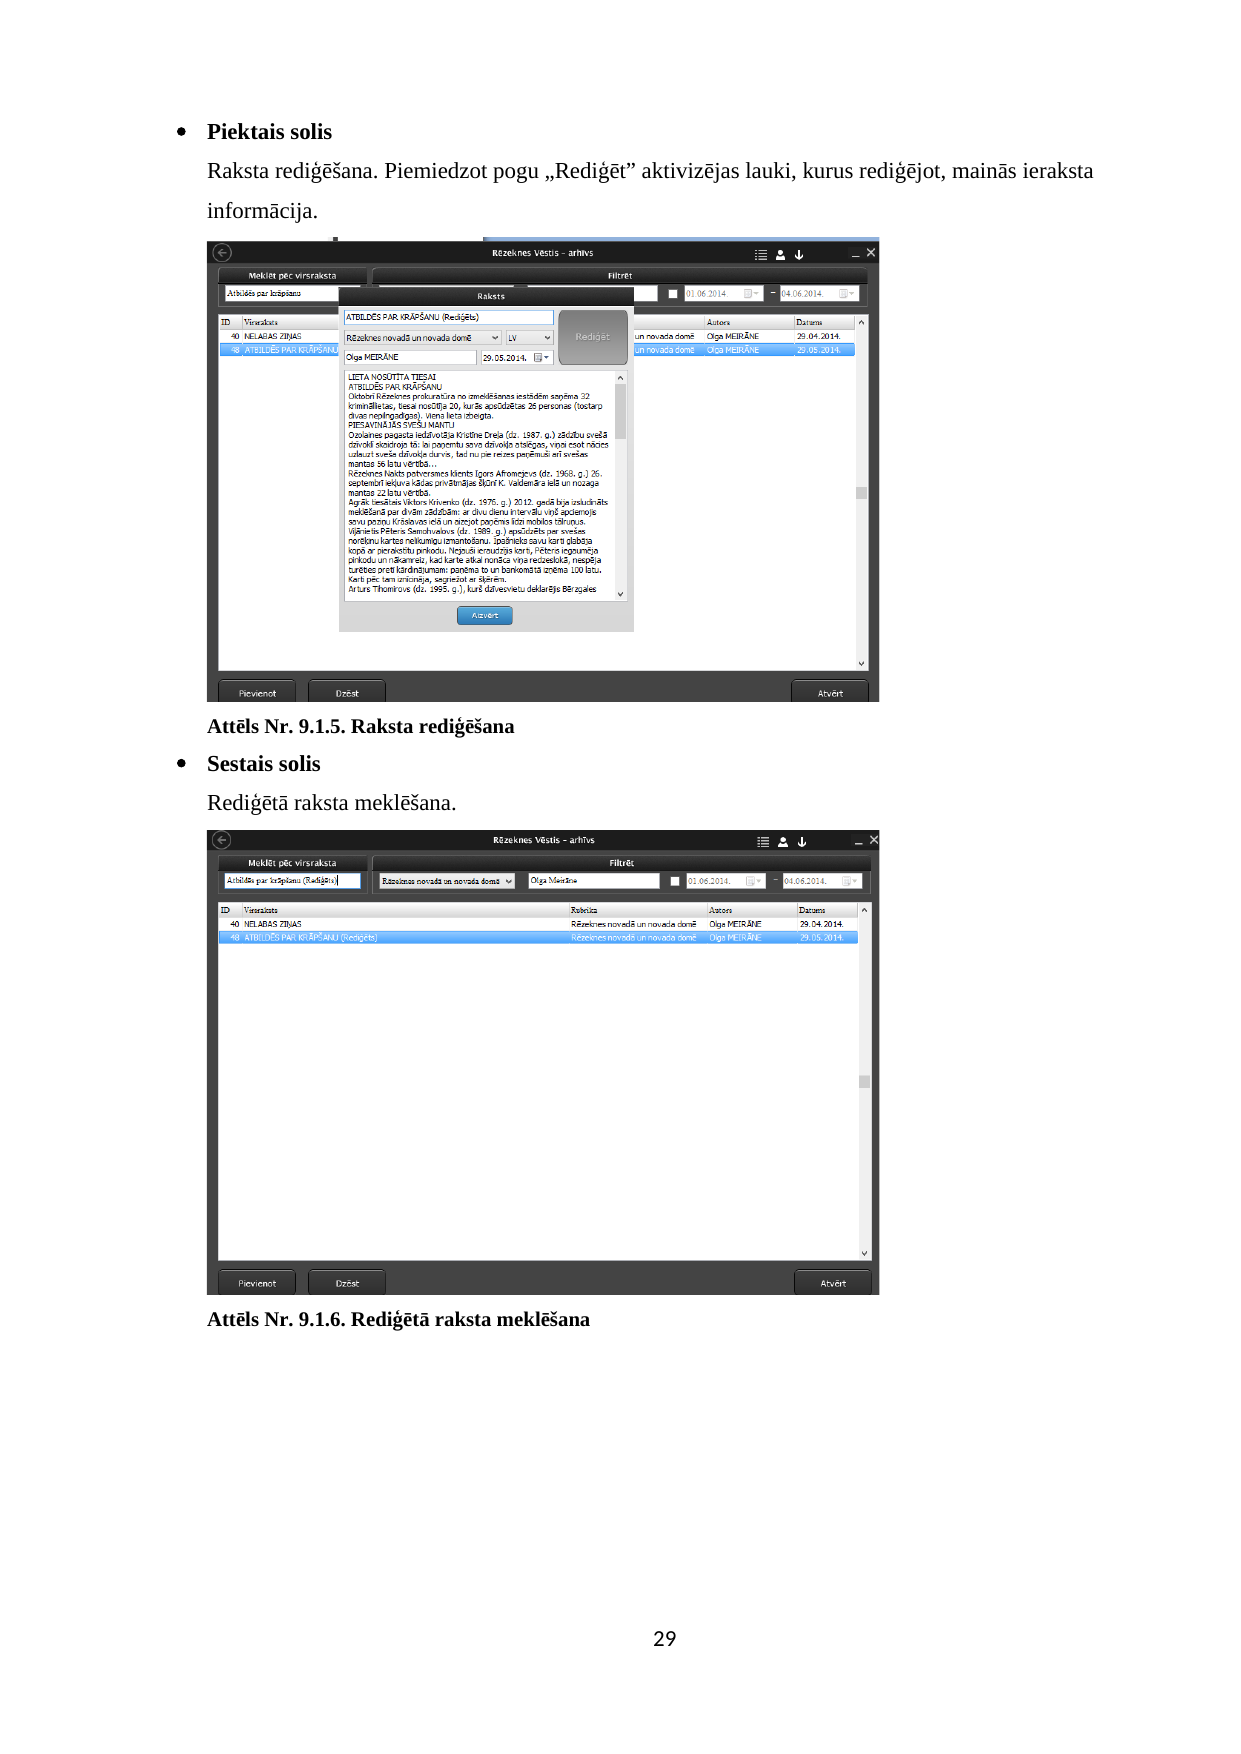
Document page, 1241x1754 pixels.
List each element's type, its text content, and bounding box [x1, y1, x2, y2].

picture [206, 237, 880, 702]
picture [206, 830, 880, 1295]
